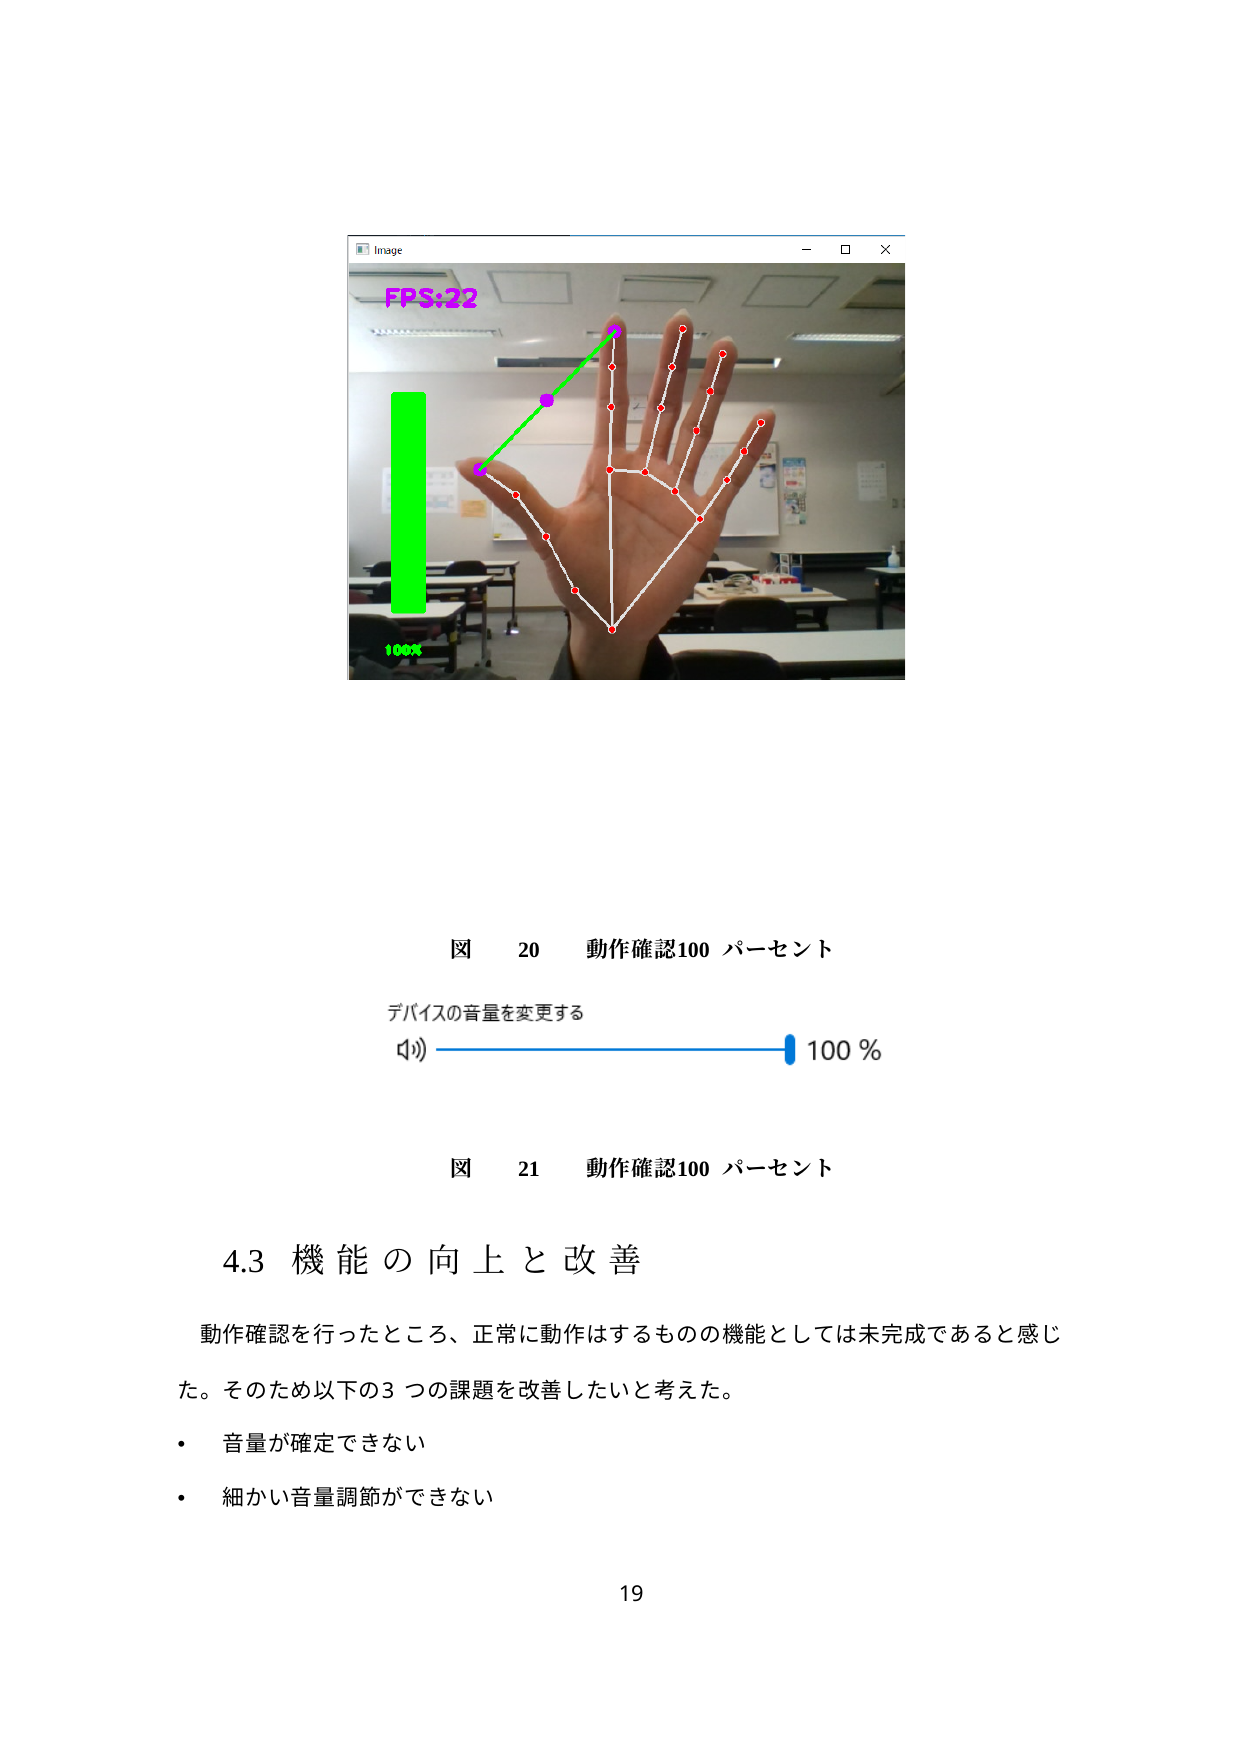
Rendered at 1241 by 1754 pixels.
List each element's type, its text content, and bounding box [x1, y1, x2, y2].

text 動作確認100パーセント [197, 1148, 1063, 1186]
picture [358, 985, 903, 1086]
list 音量が確定できない [177, 1423, 1063, 1461]
list 細かい音量調節ができない [177, 1477, 1063, 1514]
picture [347, 235, 905, 680]
text 動作確認を行ったところ、正常に動作はするものの機能としては未完成であると感じた。そのため以下の3つの課題を改善したいと考えた。 [177, 1314, 1063, 1408]
subtitle 機能の向上と改善 [222, 1220, 1063, 1295]
text 動作確認100パーセント [197, 929, 1063, 967]
